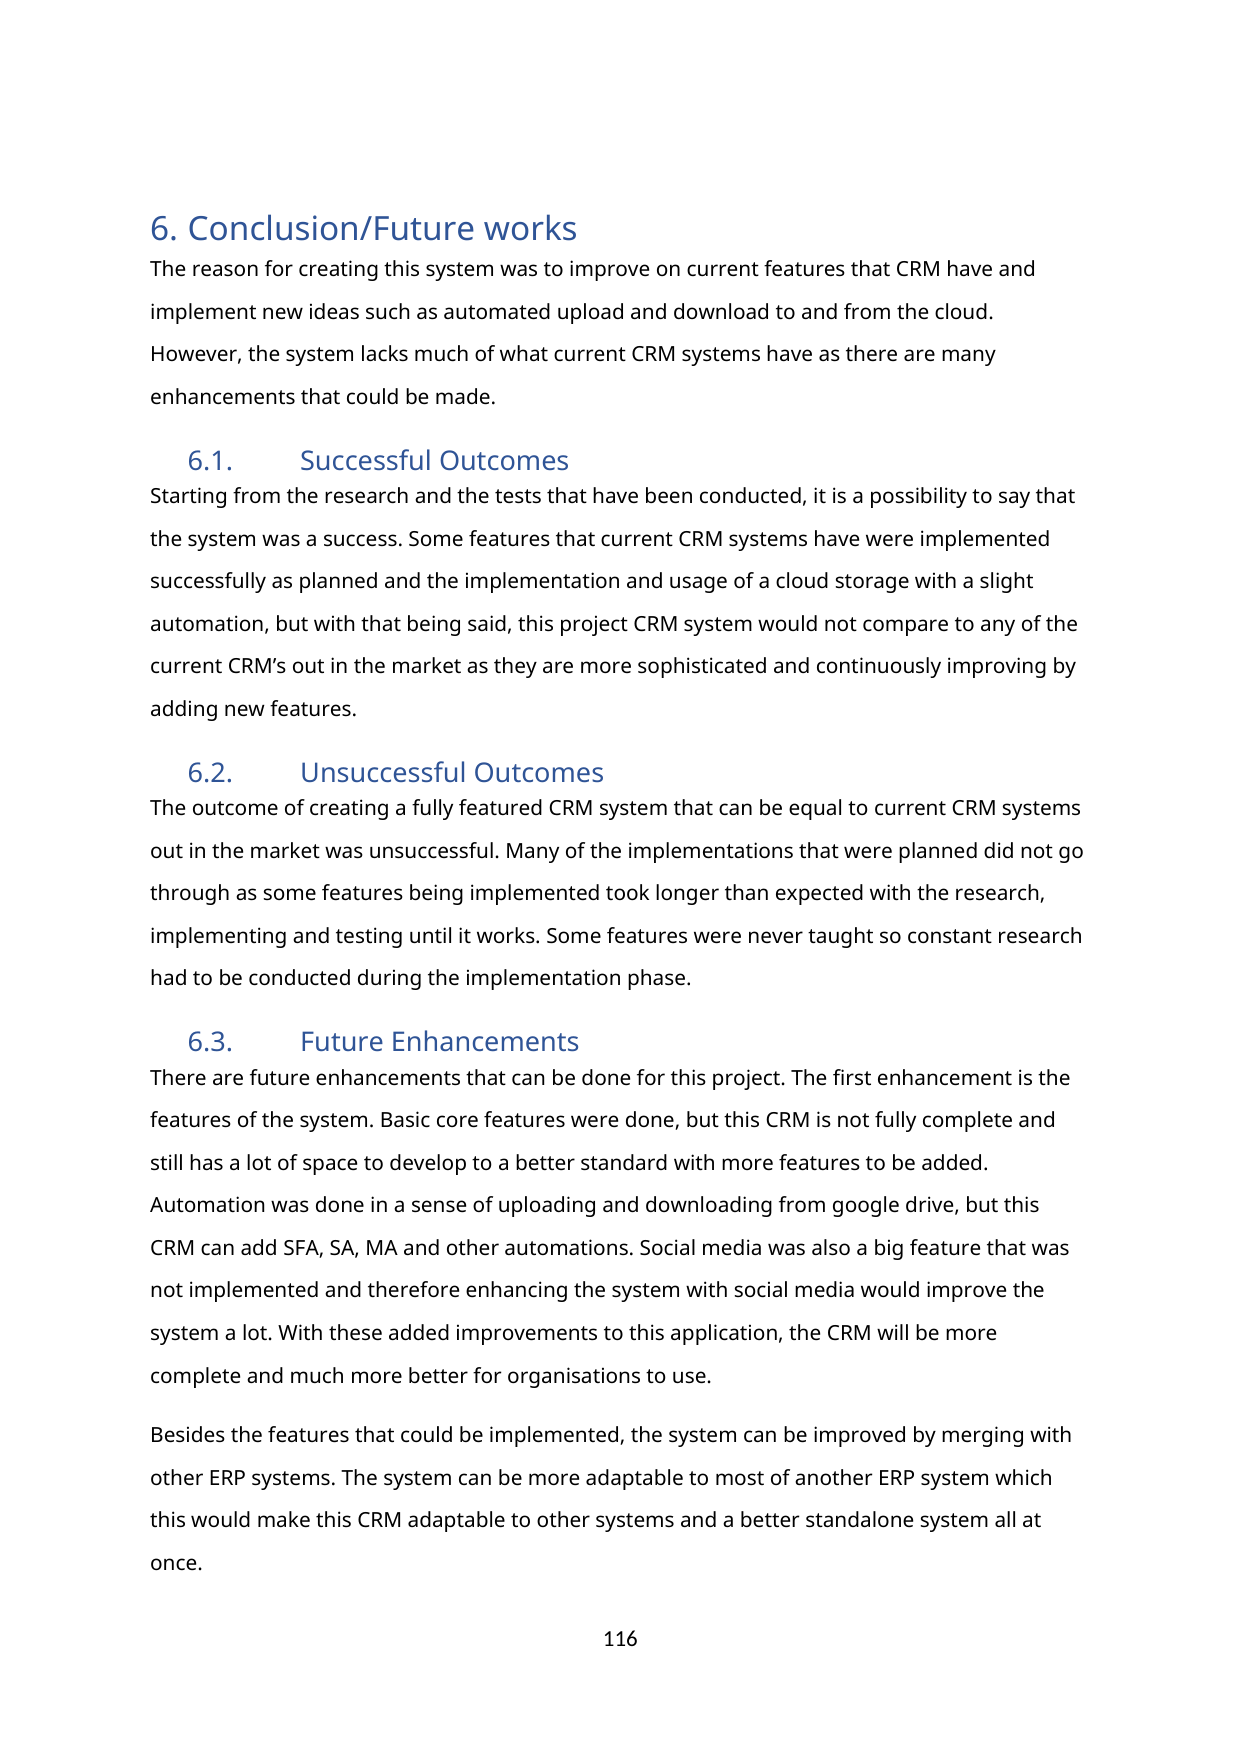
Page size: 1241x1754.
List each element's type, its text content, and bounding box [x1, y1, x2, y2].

subtitle Future Enhancements [187, 1023, 1090, 1060]
subtitle Successful Outcomes [187, 441, 1090, 478]
text There are future enhancements that can be done for this project. The first enhancement is the features of the system. Basic core features were done, but this CRM is not fully complete and still has a lot of space to develop to a better standard with more features to be added. Automation was done in a sense of uploading and downloading from google drive, but this CRM can add SFA, SA, MA and other automations. Social media was also a big feature that was not implemented and therefore enhancing the system with social media would improve the system a lot. With these added improvements to this application, the CRM will be more complete and much more better for organisations to use. [150, 1063, 1090, 1389]
text Besides the features that could be implemented, the system can be improved by merging with other ERP systems. The system can be more adaptable to most of another ERP system which this would make this CRM adaptable to other systems and a better standalone system all at once. [150, 1420, 1090, 1576]
subtitle Unsuccessful Outcomes [187, 753, 1090, 790]
text The outcome of creating a fully featured CRM system that can be equal to current CRM systems out in the market was unsuccessful. Many of the implementations that were planned did not go through as some features being implemented took longer than expected with the research, implementing and testing until it works. Some features were never taught so constant research had to be conducted during the implementation phase. [150, 793, 1090, 992]
text Starting from the research and the tests that have been conducted, it is a possibility to say that the system was a success. Some features that current CRM systems have were implemented successfully as planned and the implementation and usage of a cloud storage with a slight automation, but with that being said, this project CRM system would not compare to any of the current CRM’s out in the market as they are more sophisticated and continuously improving by adding new features. [150, 481, 1090, 722]
text The reason for creating this system was to improve on current features that CRM have and implement new ideas such as automated upload and download to and from the cloud. However, the system lacks much of what current CRM systems have as there are many enhancements that could be made. [150, 254, 1090, 410]
subtitle Conclusion/Future works [150, 205, 1090, 251]
